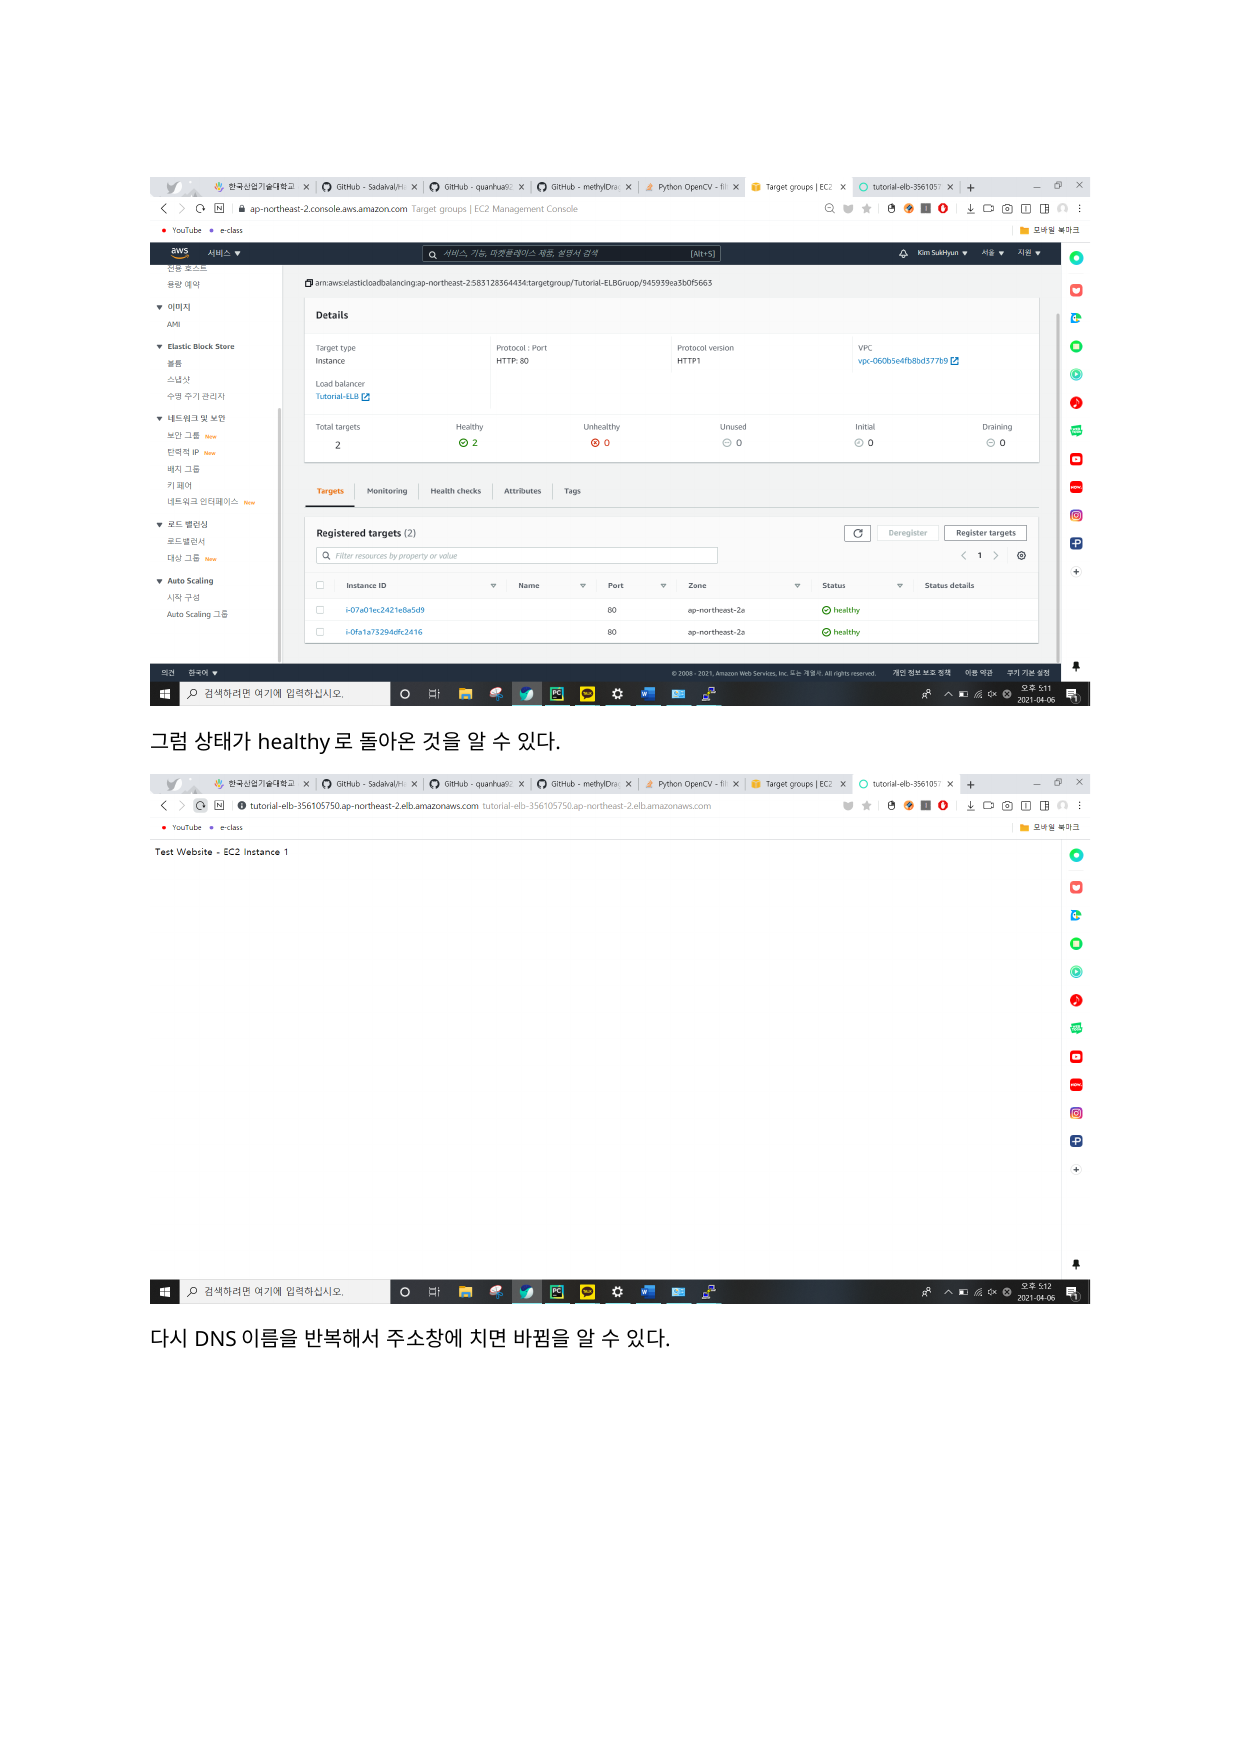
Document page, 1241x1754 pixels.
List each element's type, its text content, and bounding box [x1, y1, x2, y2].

text 다시 DNS이름을 반복해서 주소창에 치면 바뀜을 알 수 있다. [150, 1322, 1090, 1352]
text 그럼 상태가 healthy로 돌아온 것을 알 수 있다. [150, 725, 1090, 755]
picture [150, 177, 1091, 706]
picture [150, 774, 1091, 1304]
